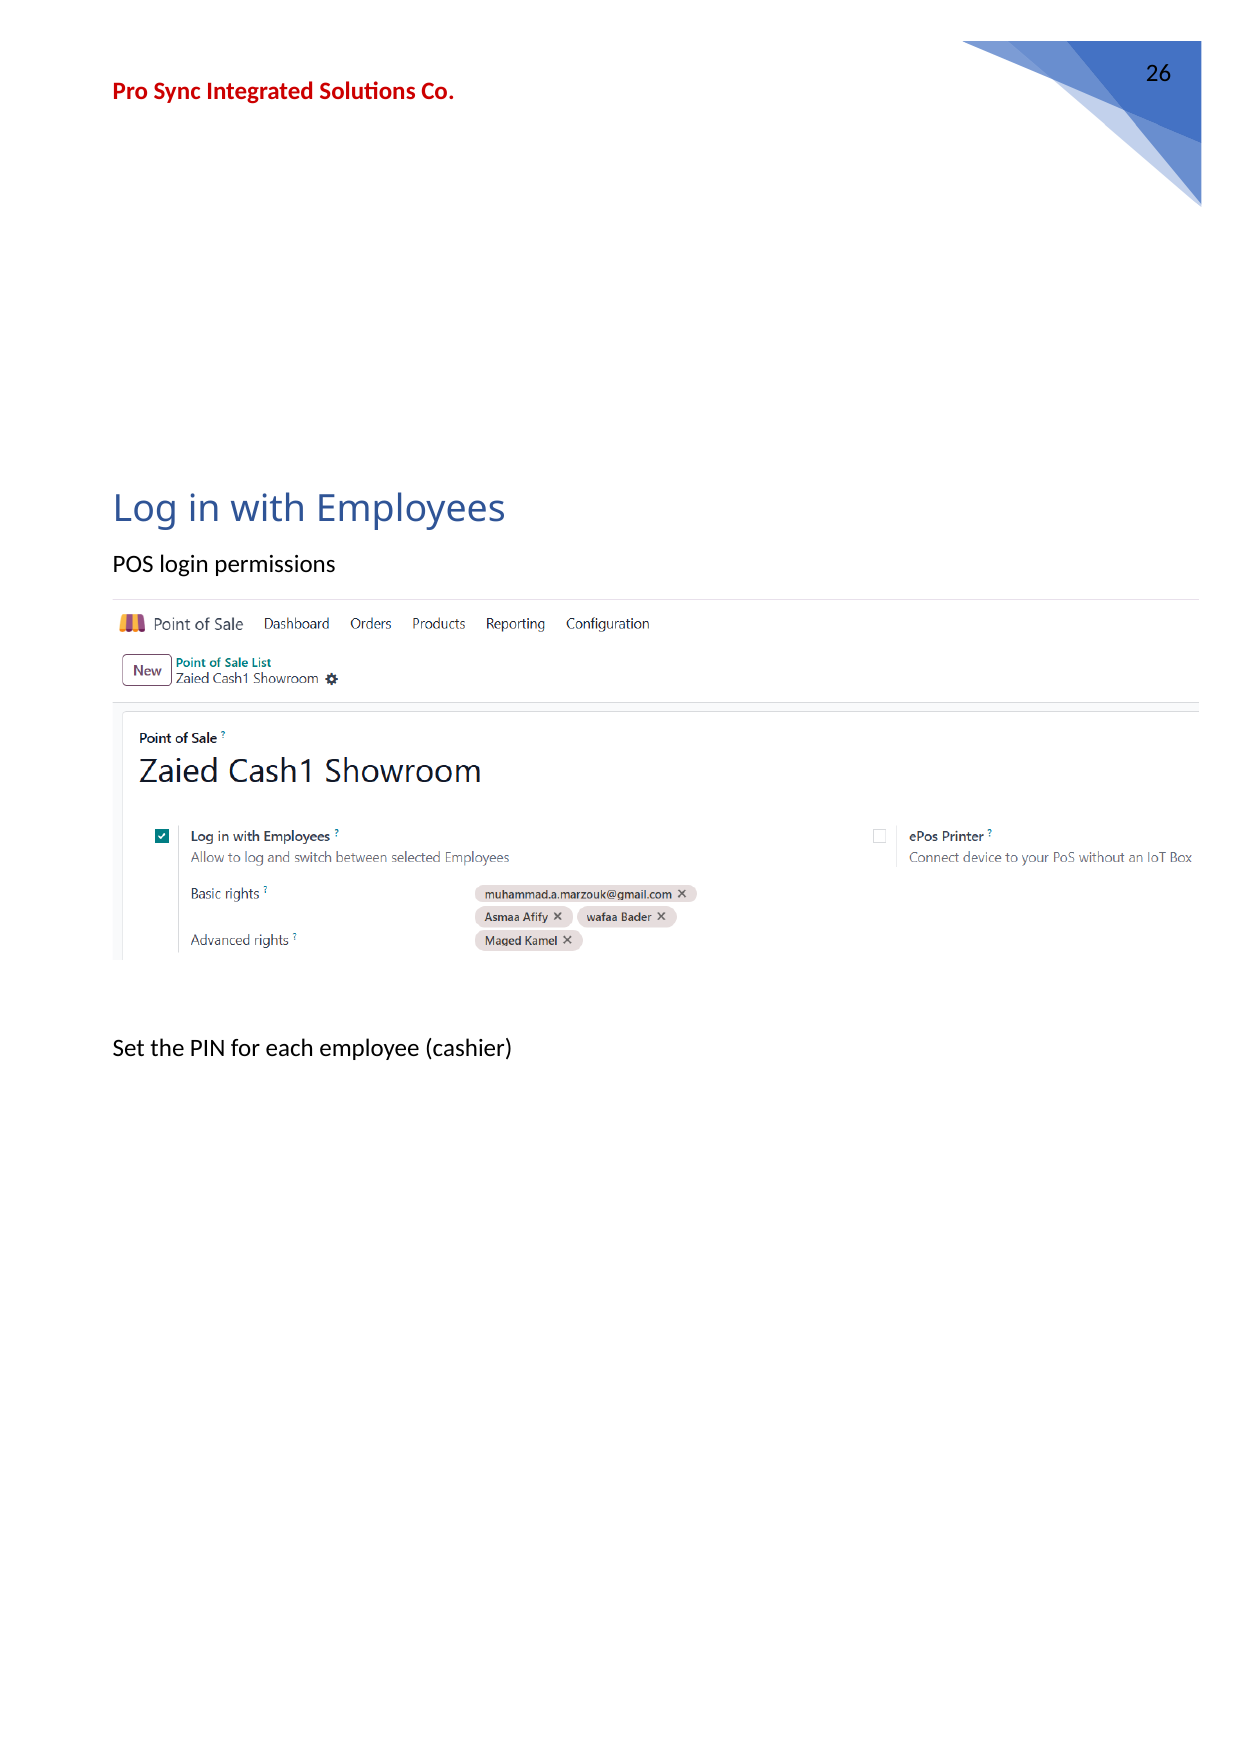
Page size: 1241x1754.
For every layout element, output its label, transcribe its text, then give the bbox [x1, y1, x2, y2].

subtitle Log in with Employees [112, 481, 1128, 532]
picture [112, 599, 1199, 960]
text POS login permissions [112, 548, 1128, 578]
text Set the PIN for each employee (cashier) [112, 1032, 1128, 1063]
picture [962, 41, 1202, 207]
